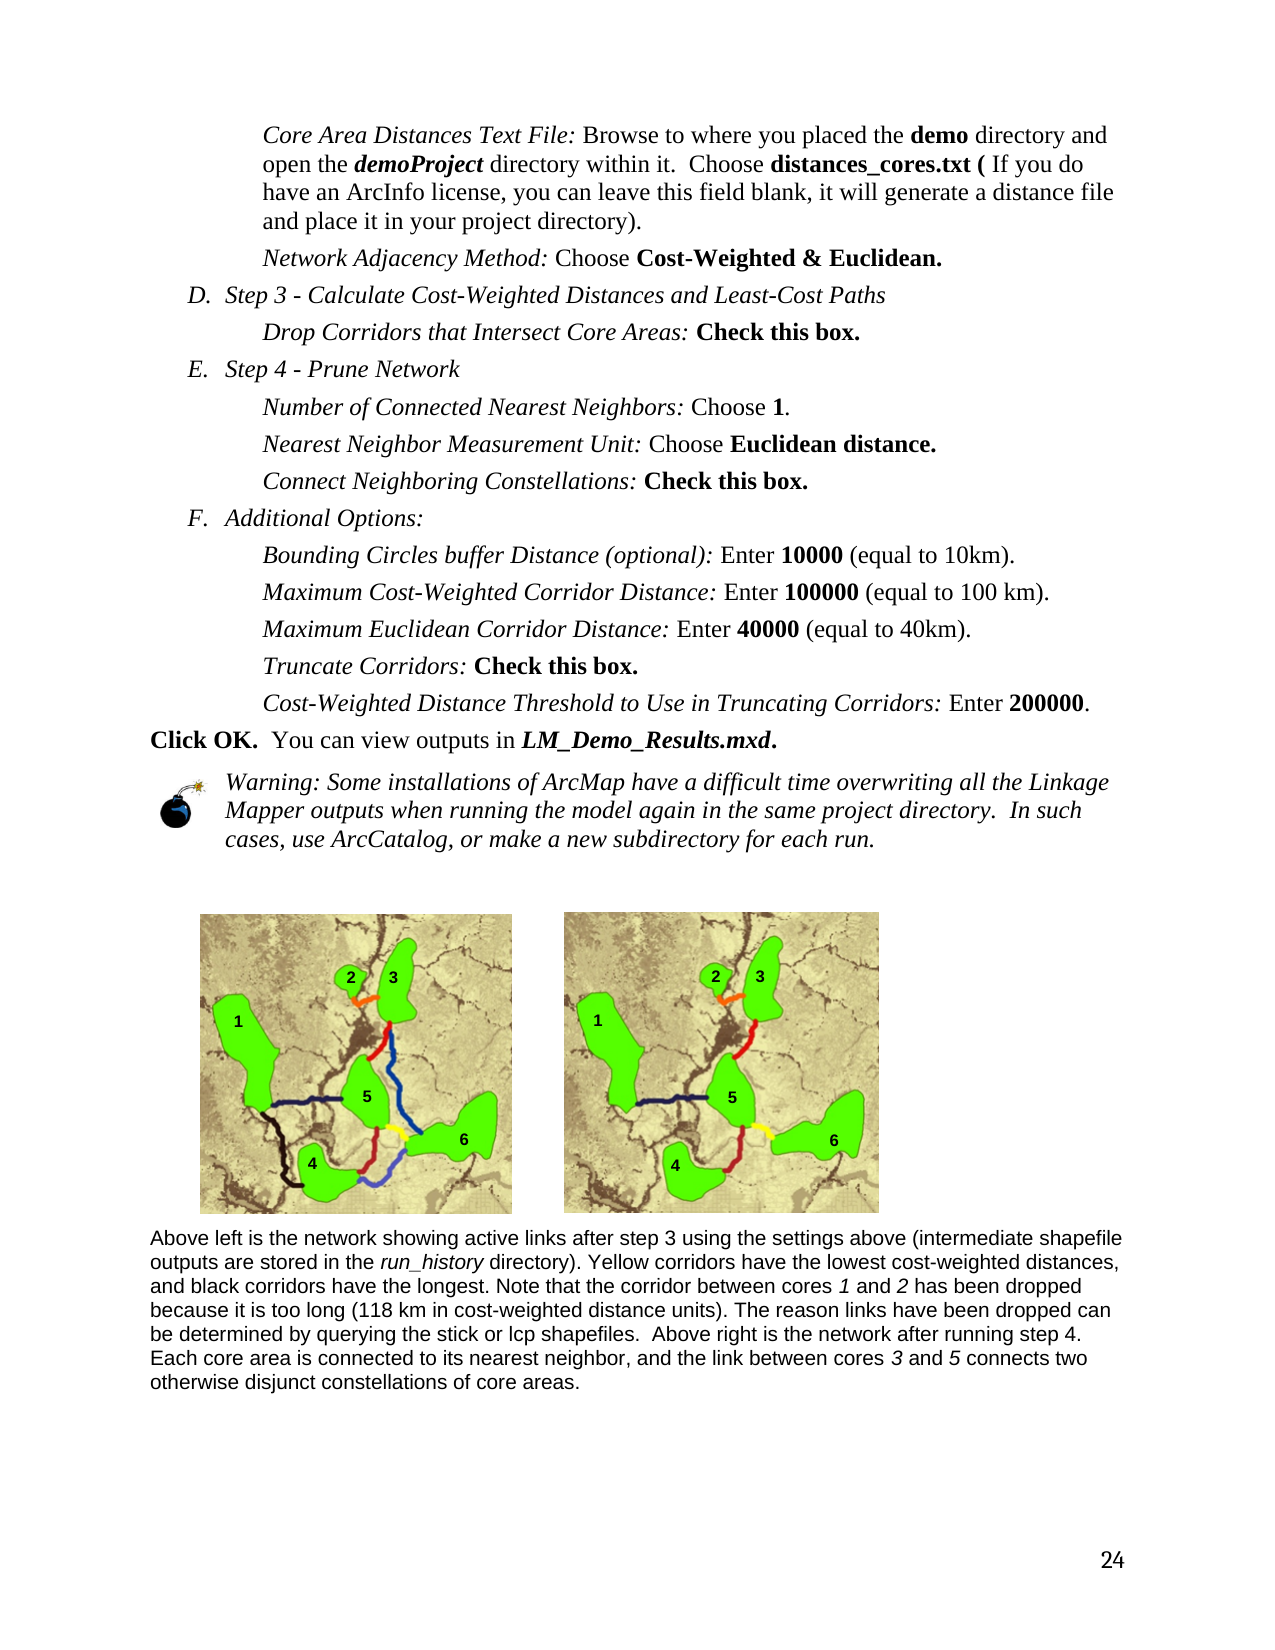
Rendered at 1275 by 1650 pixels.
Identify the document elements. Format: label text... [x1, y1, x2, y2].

list Core Area Distances Text File: Browse to where you placed the demo directory and open the demoProject directory within it. Choose distances_cores.txt ( If you do have an ArcInfo license, you can leave this field blank, it will generate a distance file and place it in your project directory). [262, 120, 1125, 235]
list Cost-Weighted Distance Threshold to Use in Truncating Corridors: Enter 200000. [262, 688, 1125, 717]
list Connect Neighboring Constellations: Check this box. [262, 466, 1125, 494]
list Additional Options: [187, 503, 1125, 532]
list Step 4 - Prune Network [187, 354, 1125, 383]
picture [198, 912, 514, 1216]
picture [562, 910, 881, 1215]
text Warning: Some installations of ArcMap have a difficult time overwriting all the Linkage Mapper outputs when running the model again in the same project directory. In such cases, use ArcCatalog, or make a new subdirectory for each run. [225, 767, 1125, 853]
list Drop Corridors that Intersect Core Areas: Check this box. [262, 317, 1125, 346]
list Network Adjacency Method: Choose Cost-Weighted & Euclidean. [262, 243, 1125, 272]
list Maximum Euclidean Corridor Distance: Enter 40000 (equal to 40km). [262, 614, 1125, 643]
list Step 3 - Calculate Cost-Weighted Distances and Least-Cost Paths [187, 280, 1125, 309]
list Nearest Neighbor Measurement Unit: Choose Euclidean distance. [262, 429, 1125, 457]
picture [160, 779, 208, 828]
list Click OK. You can view outputs in LM_Demo_Results.mxd. [150, 725, 1125, 754]
list Truncate Corridors: Check this box. [262, 651, 1125, 680]
text Above left is the network showing active links after step 3 using the settings above (intermediate shapefile outputs are stored in the run_history directory). Yellow corridors have the lowest cost-weighted distances, and black corridors have the longest. Note that the corridor between cores 1 and 2 has been dropped because it is too long (118 km in cost-weighted distance units). The reason links have been dropped can be determined by querying the stick or lcp shapefiles. Above right is the network after running step 4. Each core area is connected to its nearest neighbor, and the link between cores 3 and 5 connects two otherwise disjunct constellations of core areas. [150, 1226, 1125, 1394]
list Maximum Cost-Weighted Corridor Distance: Enter 100000 (equal to 100 km). [262, 577, 1125, 606]
list Number of Connected Nearest Neighbors: Choose 1. [262, 392, 1125, 420]
list Bounding Circles buffer Distance (optional): Enter 10000 (equal to 10km). [262, 540, 1125, 569]
